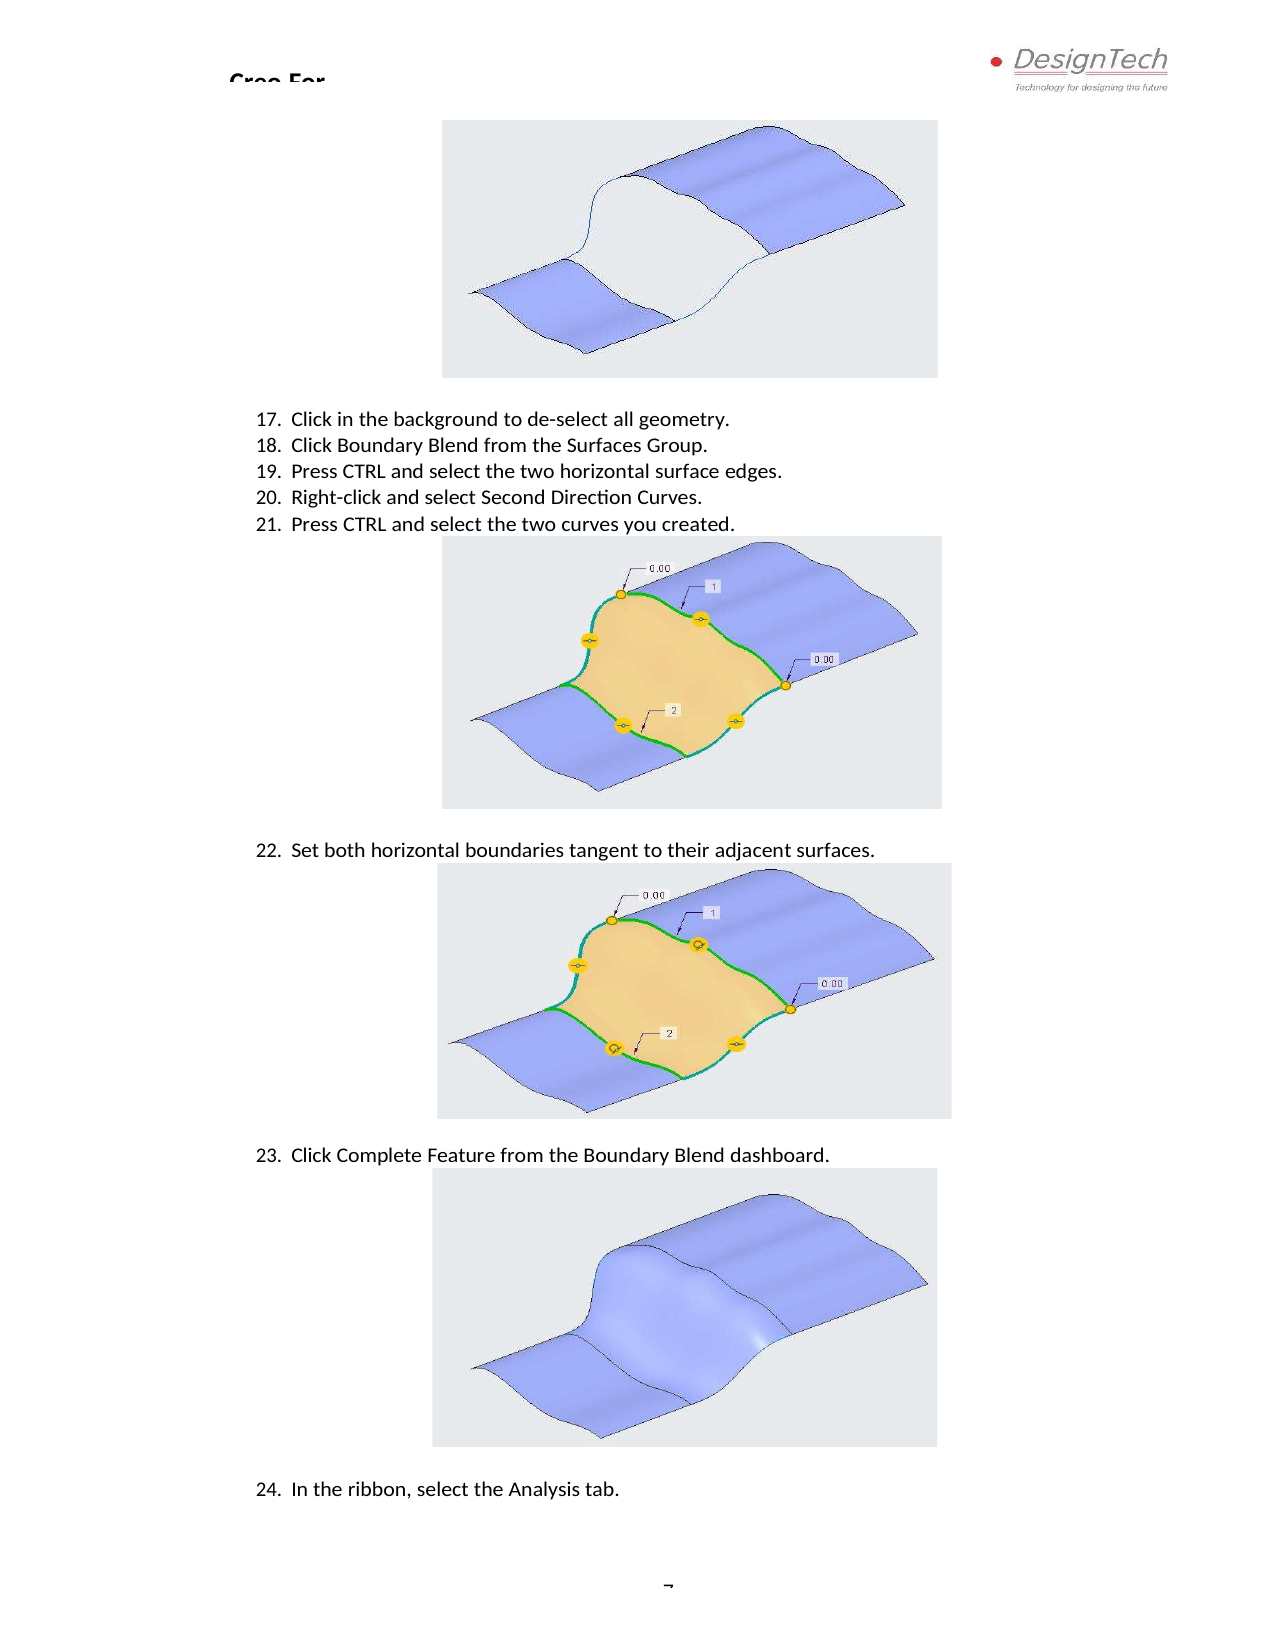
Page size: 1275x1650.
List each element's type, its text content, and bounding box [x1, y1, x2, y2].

list Click in the background to de-select all geometry. [256, 406, 1231, 431]
list Press CTRL and select the two curves you created. [256, 511, 1231, 536]
list Press CTRL and select the two horizontal surface edges. [256, 458, 1231, 484]
picture [432, 1168, 938, 1447]
list Set both horizontal boundaries tangent to their adjacent surfaces. [256, 837, 1231, 863]
list In the ribbon, select the Analysis tab. [256, 1477, 1231, 1502]
picture [442, 120, 938, 378]
list Click Boundary Blend from the Surfaces Group. [256, 432, 1231, 458]
list Right-click and select Second Direction Curves. [256, 484, 1231, 510]
picture [442, 536, 942, 809]
list Click Complete Feature from the Boundary Blend dashboard. [256, 1142, 1231, 1168]
picture [437, 863, 952, 1119]
picture [990, 47, 1168, 92]
